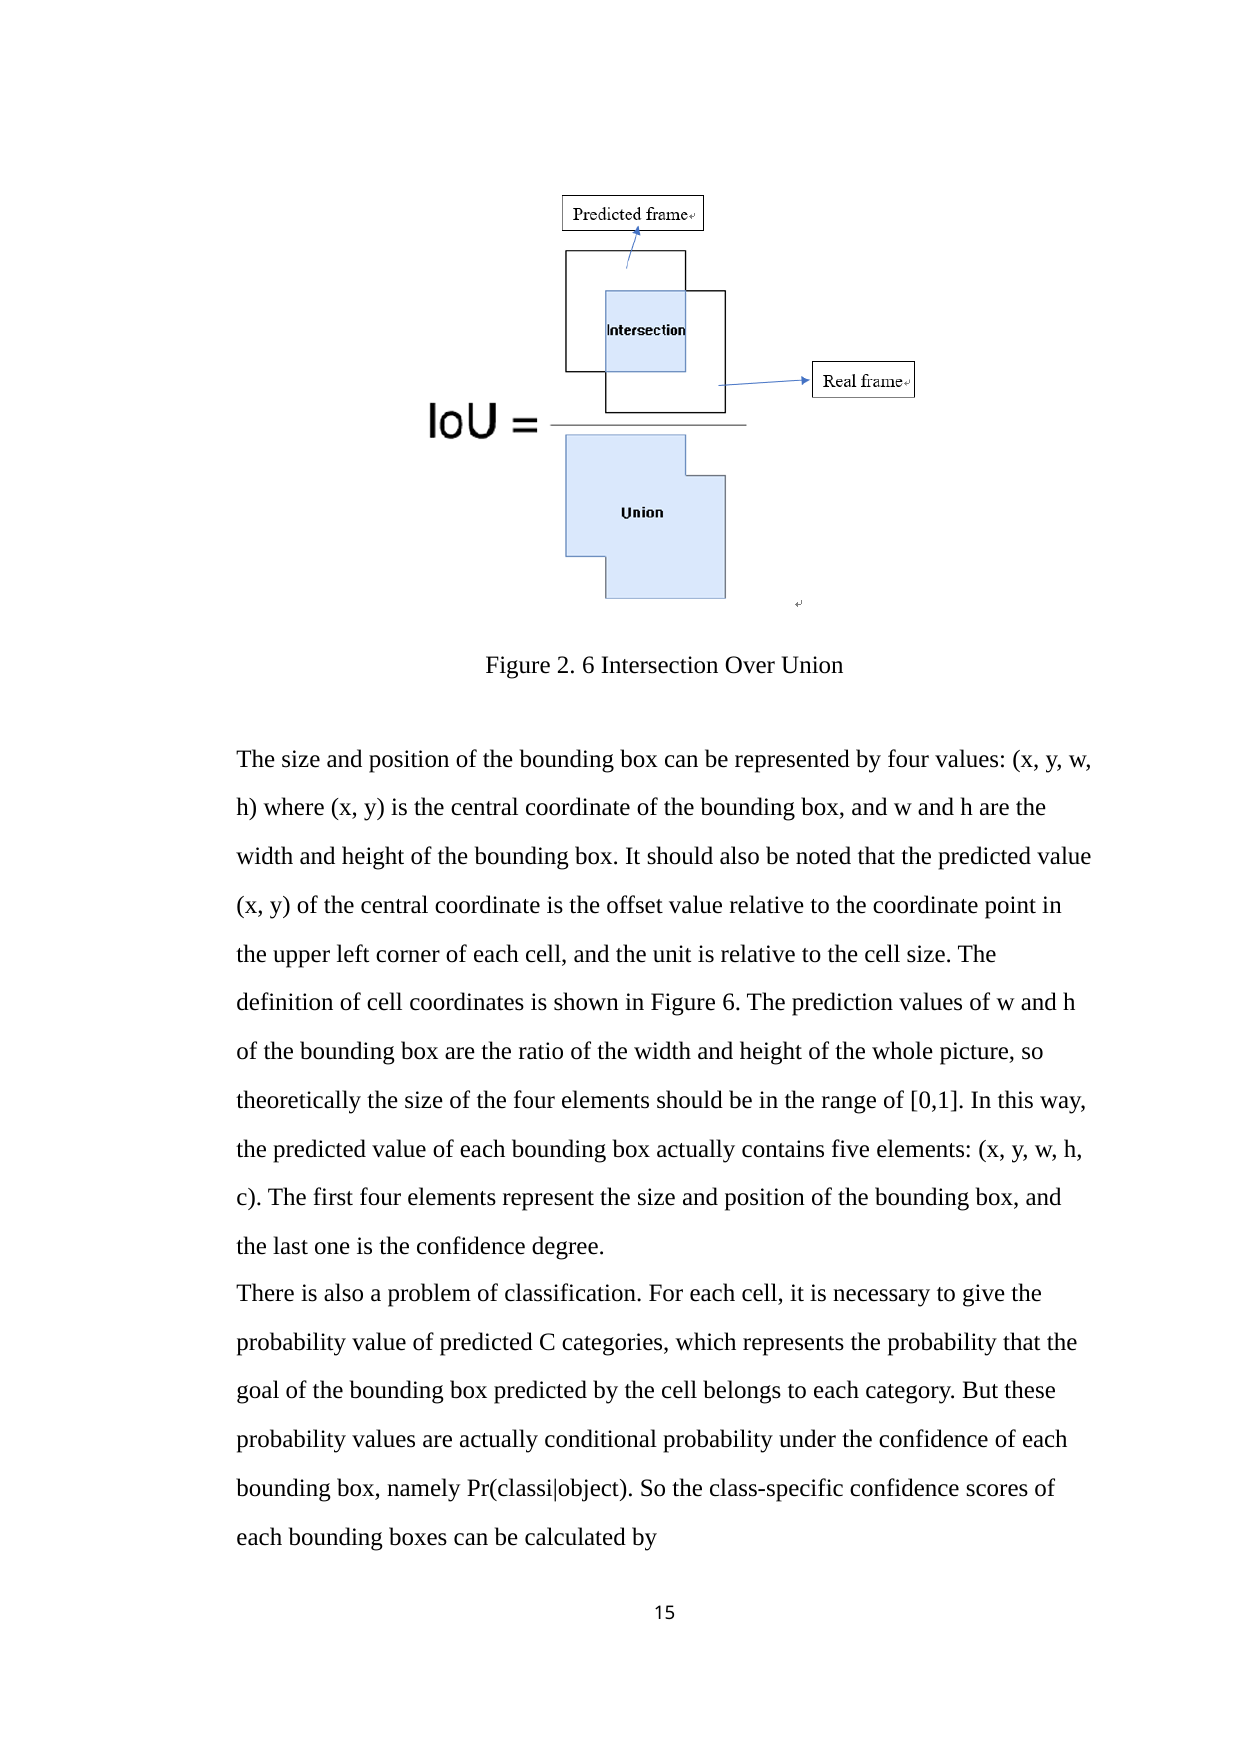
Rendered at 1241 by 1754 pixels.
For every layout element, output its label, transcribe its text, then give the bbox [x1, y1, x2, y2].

text There is also a problem of classification. For each cell, it is necessary to give the probability value of predicted C categories, which represents the probability that the goal of the bounding box predicted by the cell belongs to each category. But these probability values are actually conditional probability under the confidence of each bounding box, namely Pr(classi|object). So the class-specific confidence scores of each bounding boxes can be calculated by [236, 1276, 1092, 1552]
text The size and position of the bounding box can be represented by four values: (x, y, w, h) where (x, y) is the central coordinate of the bounding box, and w and h are the width and height of the bounding box. It should also be noted that the predicted value (x, y) of the central coordinate is the offset value relative to the coordinate point in the upper left corner of each cell, and the unit is relative to the cell size. The definition of cell coordinates is shown in Figure 6. The prediction values of w and h of the bounding box are the ratio of the width and height of the whole picture, so theoretically the size of the four elements should be in the range of [0,1]. In this way, the predicted value of each bounding box actually contains five elements: (x, y, w, h, c). The first four elements represent the size and position of the bounding box, and the last one is the confidence degree. [236, 742, 1092, 1262]
picture [395, 178, 934, 608]
text Figure 2. 6 Intersection Over Union [236, 648, 1092, 681]
